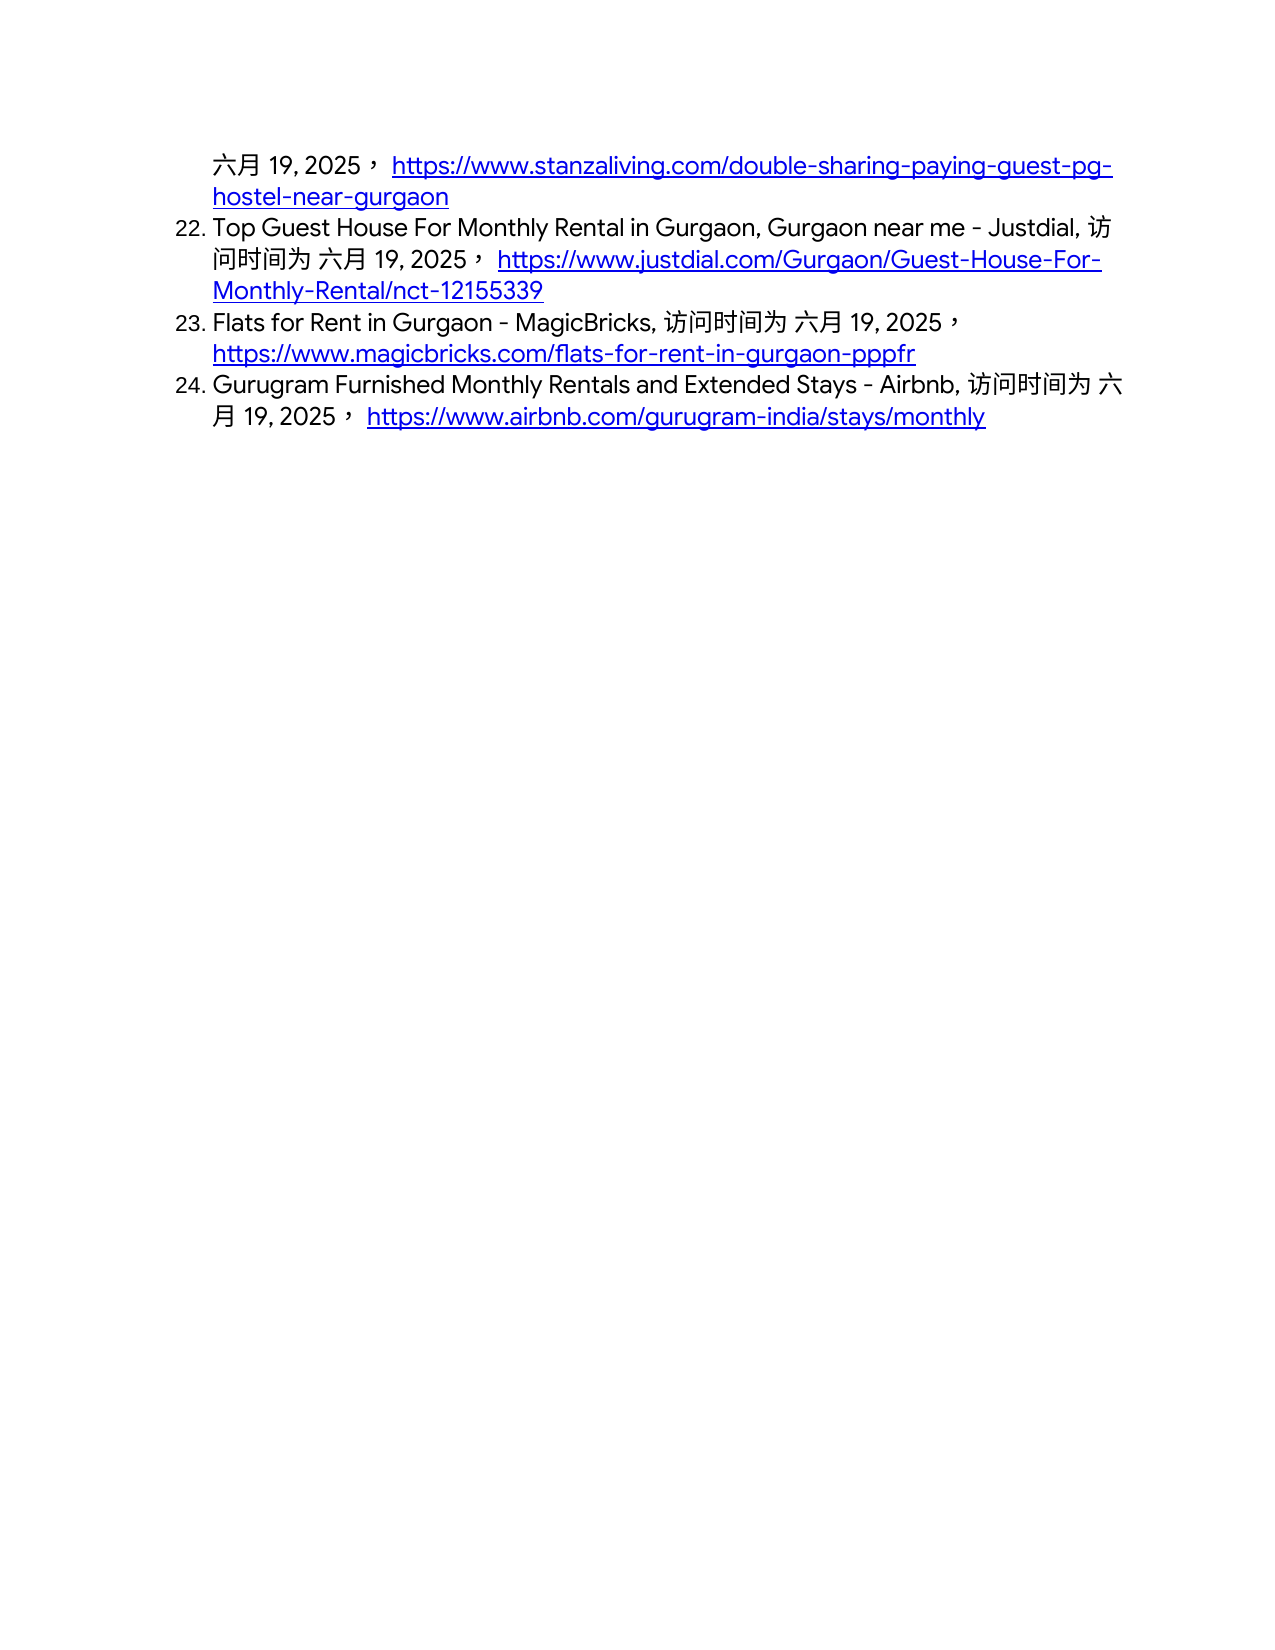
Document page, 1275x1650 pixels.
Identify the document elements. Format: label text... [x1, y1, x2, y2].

list Top Guest House For Monthly Rental in Gurgaon, Gurgaon near me - Justdial, 访问时间为 六月 19, 2025， https://www.justdial.com/Gurgaon/Guest-House-For-Monthly-Rental/nct-12155339 [175, 213, 1125, 307]
list Gurugram Furnished Monthly Rentals and Extended Stays - Airbnb, 访问时间为 六月 19, 2025， https://www.airbnb.com/gurugram-india/stays/monthly [175, 369, 1125, 432]
list Flats for Rent in Gurgaon - MagicBricks, 访问时间为 六月 19, 2025， https://www.magicbricks.com/flats-for-rent-in-gurgaon-pppfr [175, 307, 1125, 369]
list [175, 150, 1125, 213]
